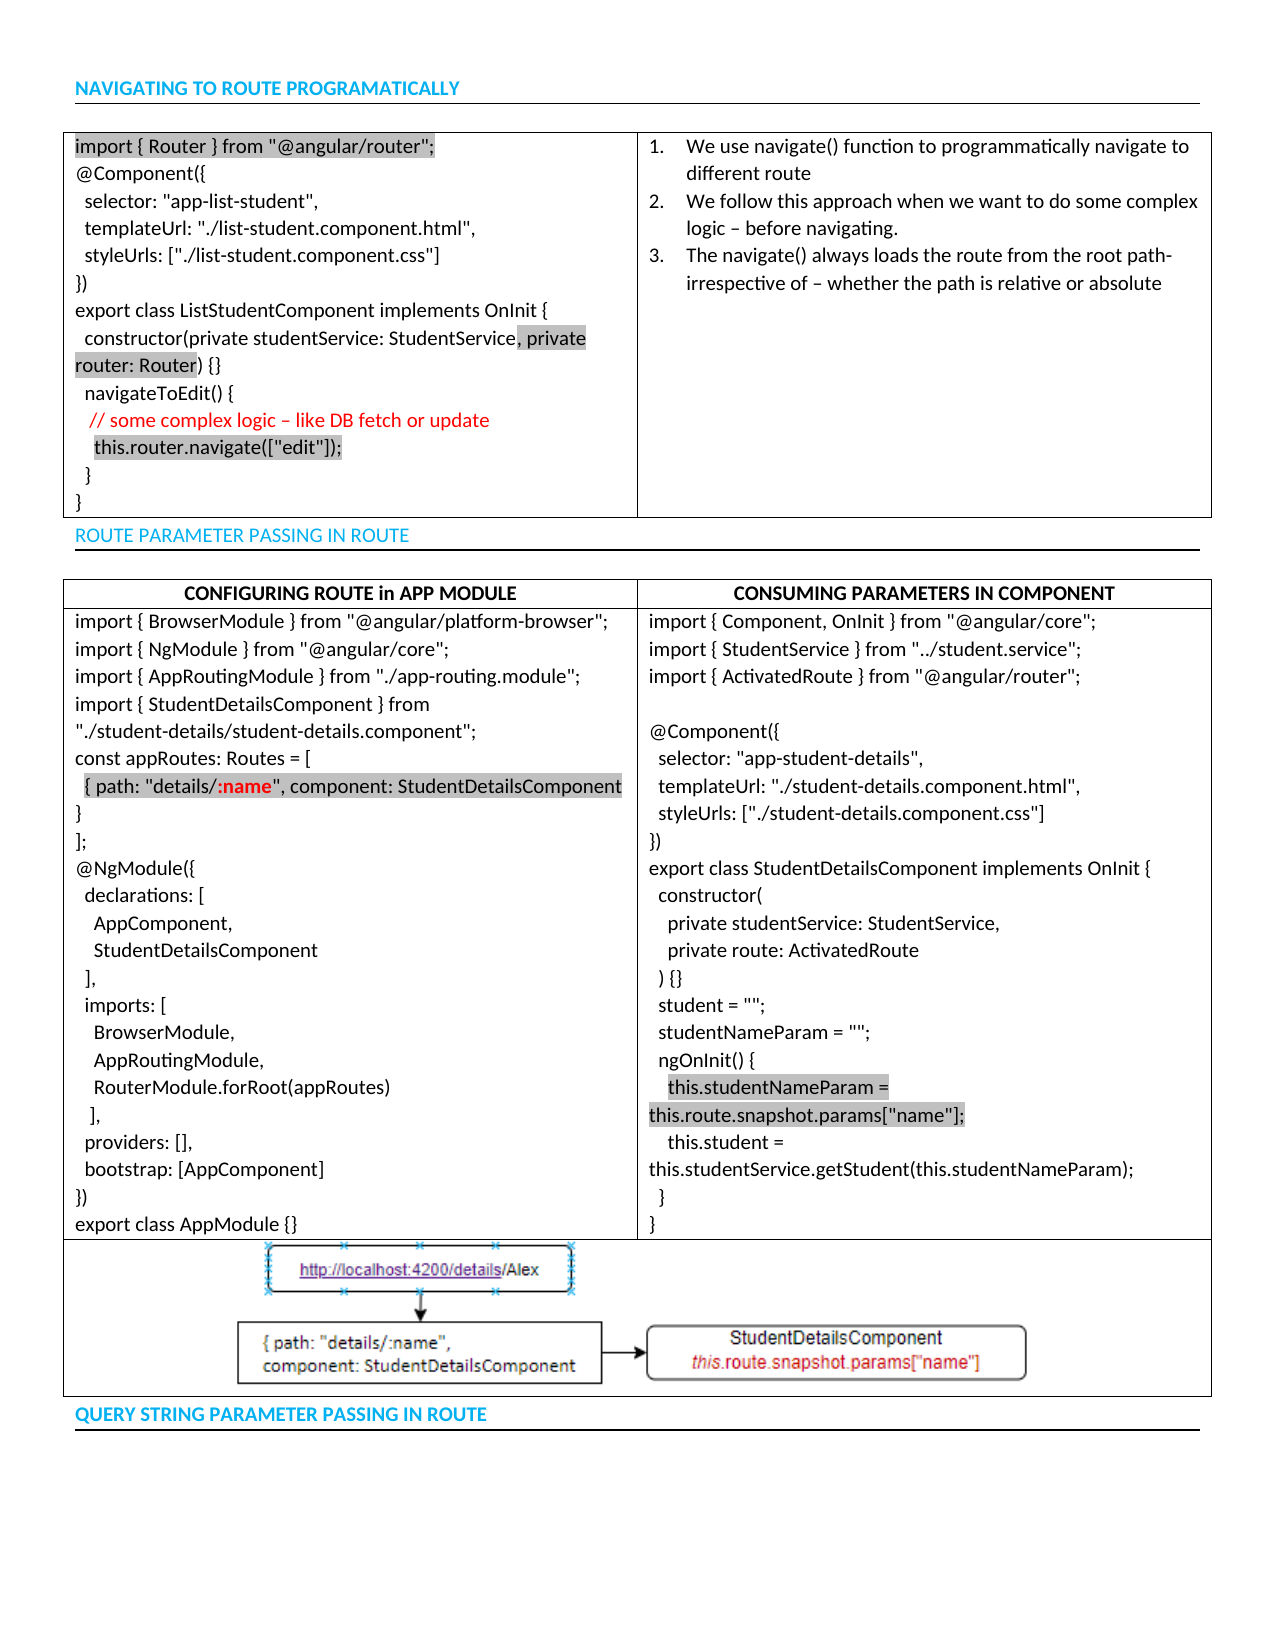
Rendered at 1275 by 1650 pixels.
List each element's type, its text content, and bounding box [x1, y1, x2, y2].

table_header CONFIGURING ROUTE in APP MODULE [64, 580, 637, 608]
table_header import { Router } from "@angular/router"; @Component({ selector: "app-list-student", templateUrl: "./list-student.component.html", styleUrls: ["./list-student.component.css"] }) export class ListStudentComponent implements OnInit { constructor(private studentService: StudentService, private router: Router) {} navigateToEdit() { // some complex logic – like DB fetch or update this.router.navigate(["edit"]); } } [64, 133, 637, 517]
table_cell [64, 1240, 1211, 1396]
subtitle NAVIGATING TO ROUTE PROGRAMATICALLY [75, 75, 1200, 103]
table_cell import { Component, OnInit } from "@angular/core"; import { StudentService } from "../student.service"; import { ActivatedRoute } from "@angular/router"; @Component({ selector: "app-student-details", templateUrl: "./student-details.component.html", styleUrls: ["./student-details.component.css"] }) export class StudentDetailsComponent implements OnInit { constructor( private studentService: StudentService, private route: ActivatedRoute ) {} student = ""; studentNameParam = ""; ngOnInit() { this.studentNameParam = this.route.snapshot.params["name"]; this.student = this.studentService.getStudent(this.studentNameParam); } } [638, 609, 1211, 1239]
picture [233, 1240, 1042, 1395]
table_header CONSUMING PARAMETERS IN COMPONENT [638, 580, 1211, 608]
subtitle ROUTE PARAMETER PASSING IN ROUTE [75, 522, 1200, 549]
table_header We use navigate() function to programmatically navigate to different route We follow this approach when we want to do some complex logic – before navigating. The navigate() always loads the route from the root path- irrespective of – whether the path is relative or absolute [638, 133, 1211, 517]
table_cell import { BrowserModule } from "@angular/platform-browser"; import { NgModule } from "@angular/core"; import { AppRoutingModule } from "./app-routing.module"; import { StudentDetailsComponent } from "./student-details/student-details.component"; const appRoutes: Routes = [ { path: "details/:name", component: StudentDetailsComponent } ]; @NgModule({ declarations: [ AppComponent, StudentDetailsComponent ], imports: [ BrowserModule, AppRoutingModule, RouterModule.forRoot(appRoutes) ], providers: [], bootstrap: [AppComponent] }) export class AppModule {} [64, 609, 637, 1239]
subtitle QUERY STRING PARAMETER PASSING IN ROUTE [75, 1401, 1200, 1429]
